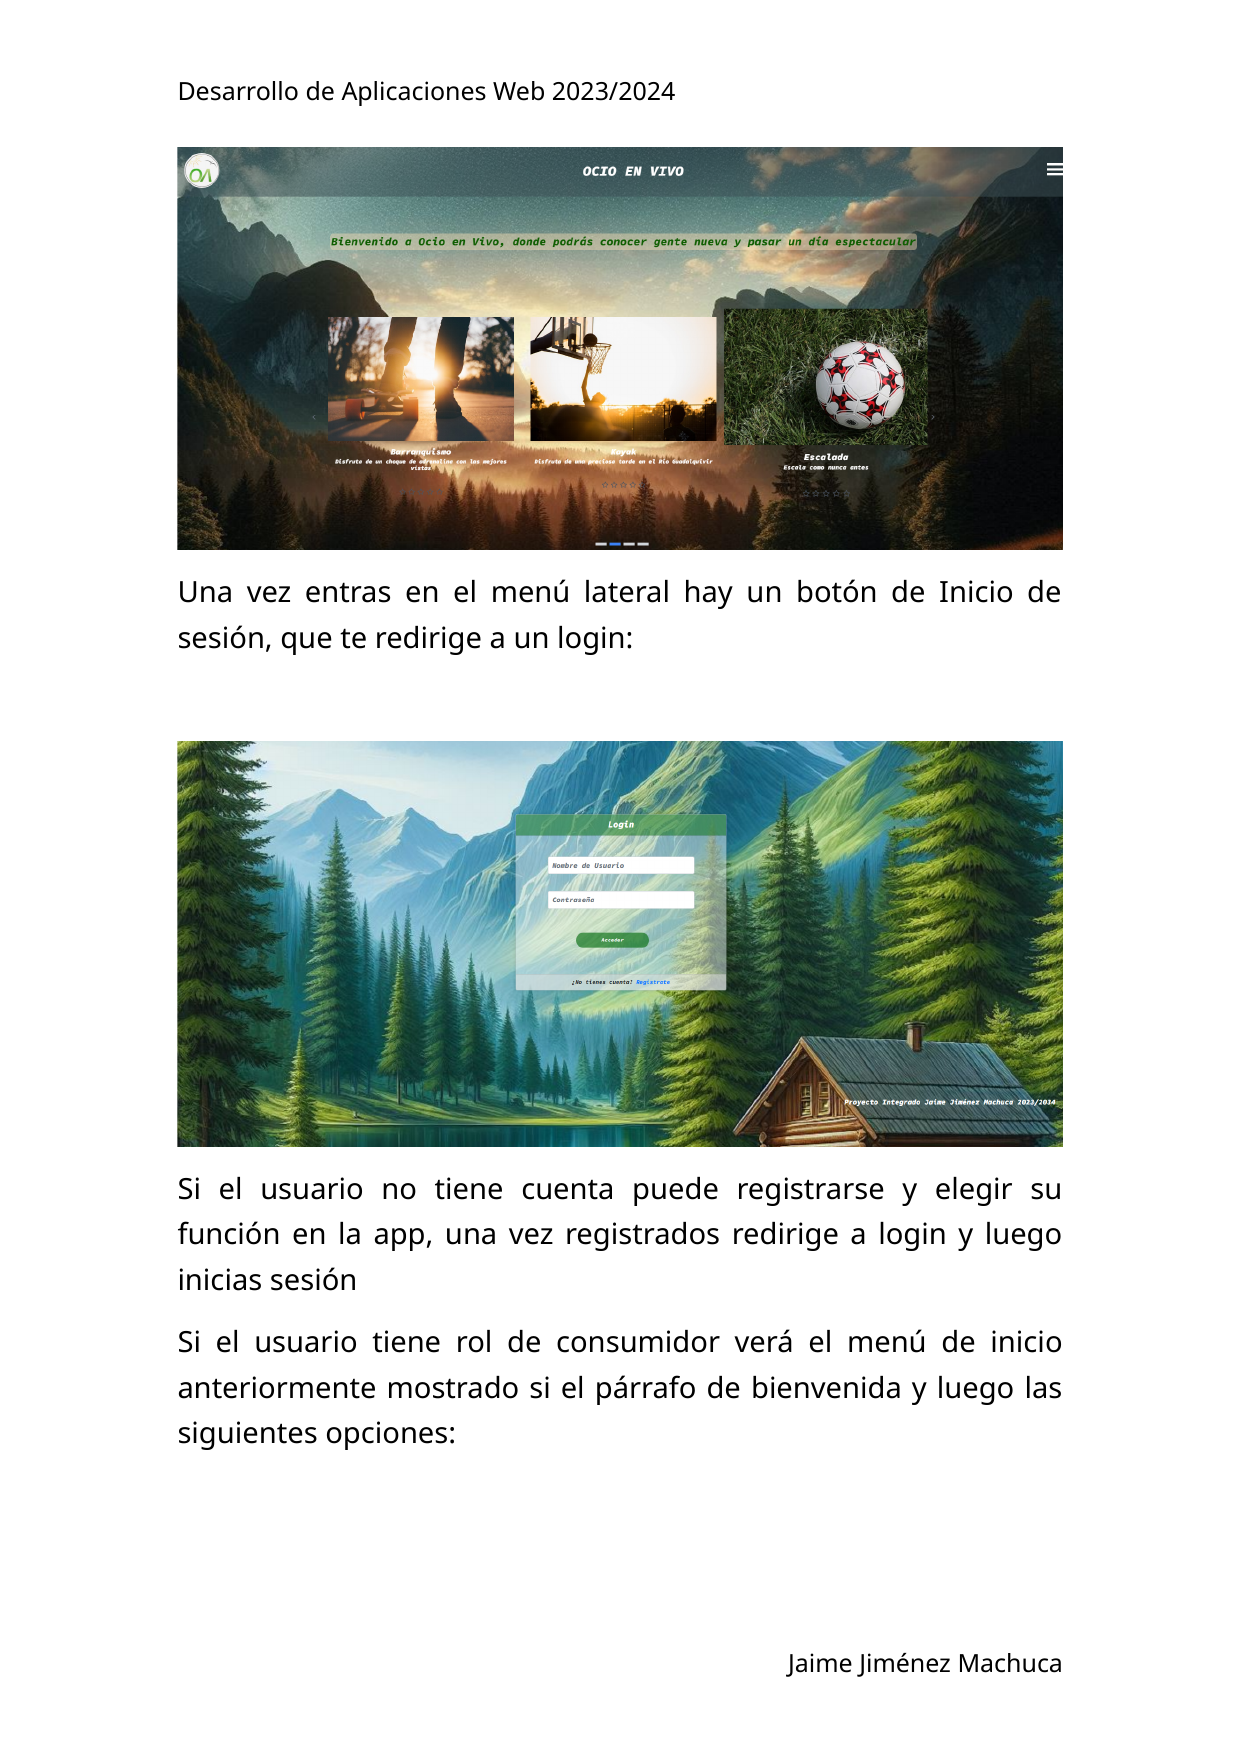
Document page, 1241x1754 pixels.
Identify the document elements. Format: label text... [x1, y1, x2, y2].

text Si el usuario no tiene cuenta puede registrarse y elegir su función en la app, una vez registrados redirige a login y luego inicias sesión [177, 1168, 1063, 1299]
text Si el usuario tiene rol de consumidor verá el menú de inicio anteriormente mostrado si el párrafo de bienvenida y luego las siguientes opciones: [177, 1321, 1063, 1452]
picture [177, 147, 1063, 550]
text Una vez entras en el menú lateral hay un botón de Inicio de sesión, que te redirige a un login: [177, 572, 1063, 657]
picture [177, 741, 1063, 1147]
